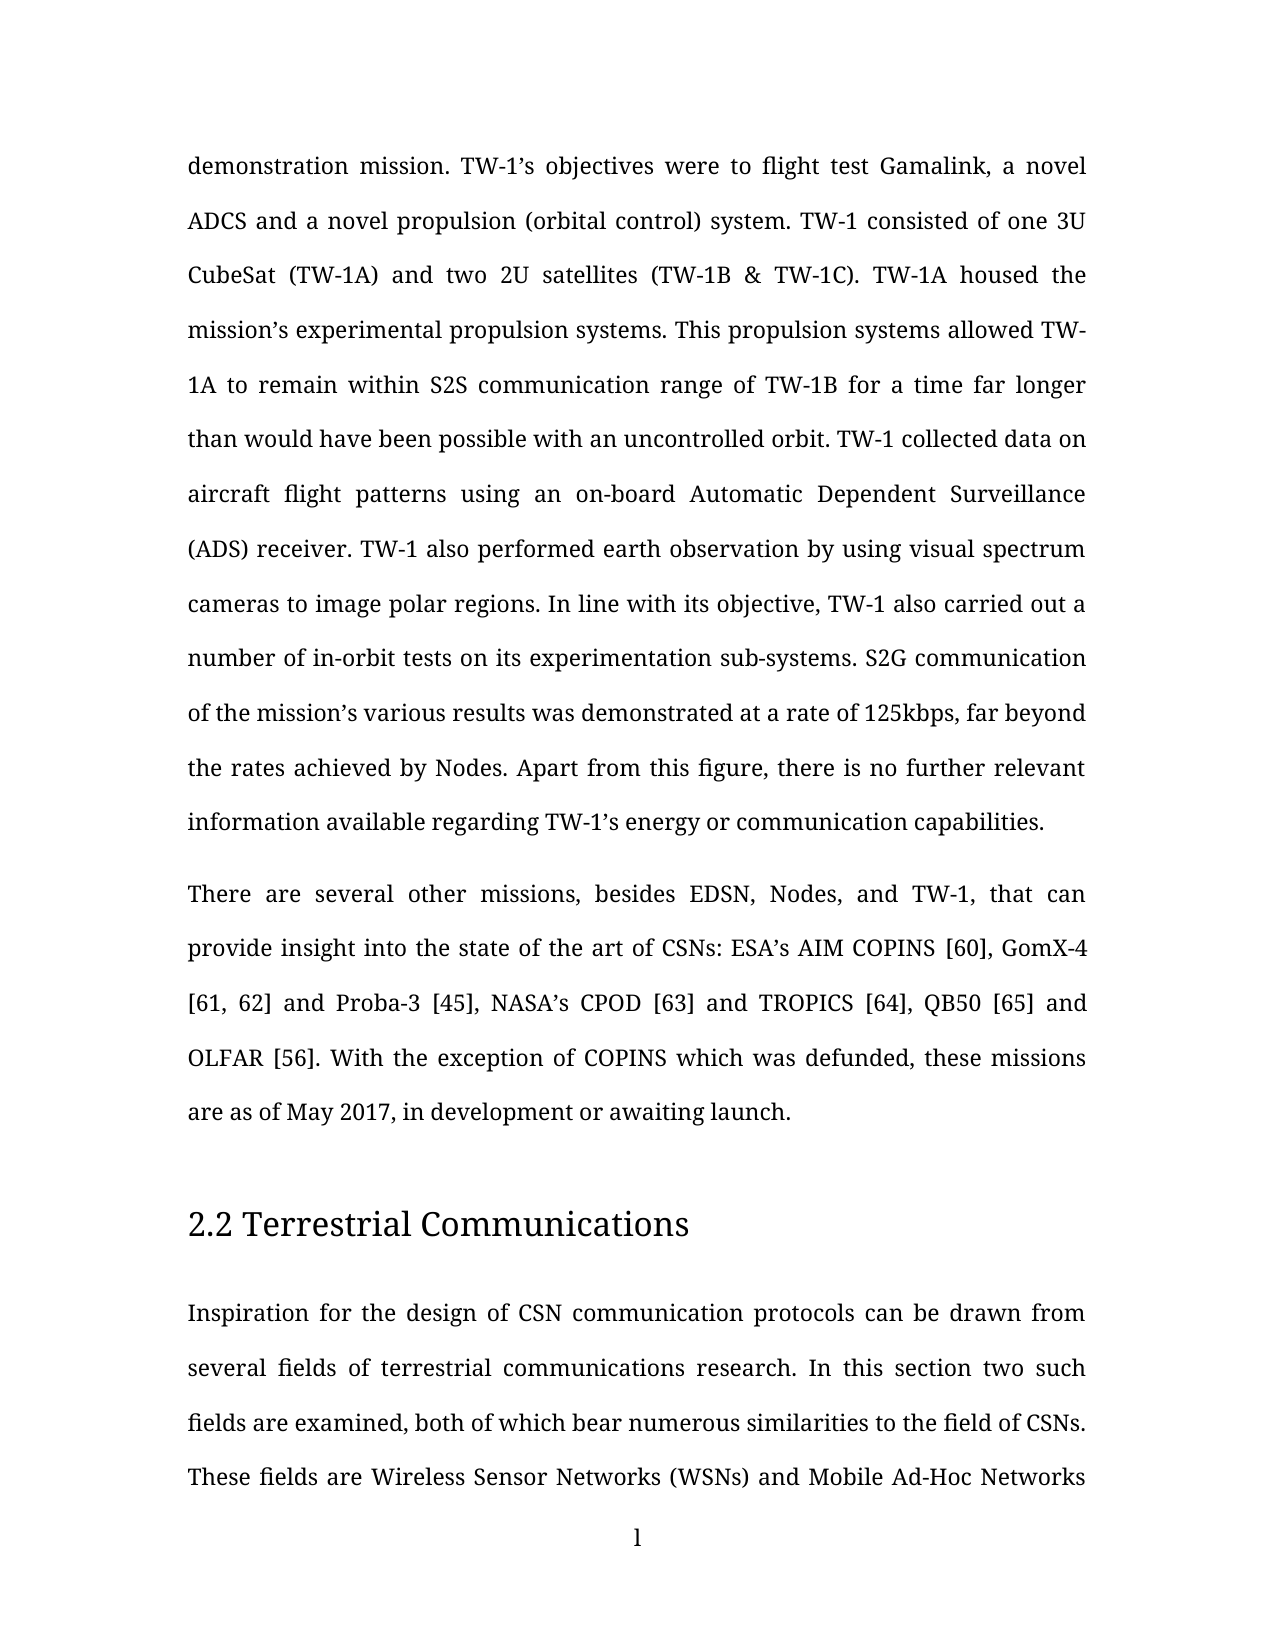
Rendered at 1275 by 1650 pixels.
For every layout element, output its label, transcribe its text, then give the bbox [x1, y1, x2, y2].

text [187, 150, 1087, 837]
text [187, 1297, 1087, 1492]
text There are several other missions, besides EDSN, Nodes, and TW-1, that can provide insight into the state of the art of CSNs: ESA’s AIM COPINS [60], GomX-4 [61, 62] and Proba-3 [45], NASA’s CPOD [63] and TROPICS [64], QB50 [65] and OLFAR [56]. With the exception of COPINS which was defunded, these missions are as of May 2017, in development or awaiting launch. [187, 878, 1087, 1128]
subtitle Terrestrial Communications [187, 1201, 1087, 1246]
